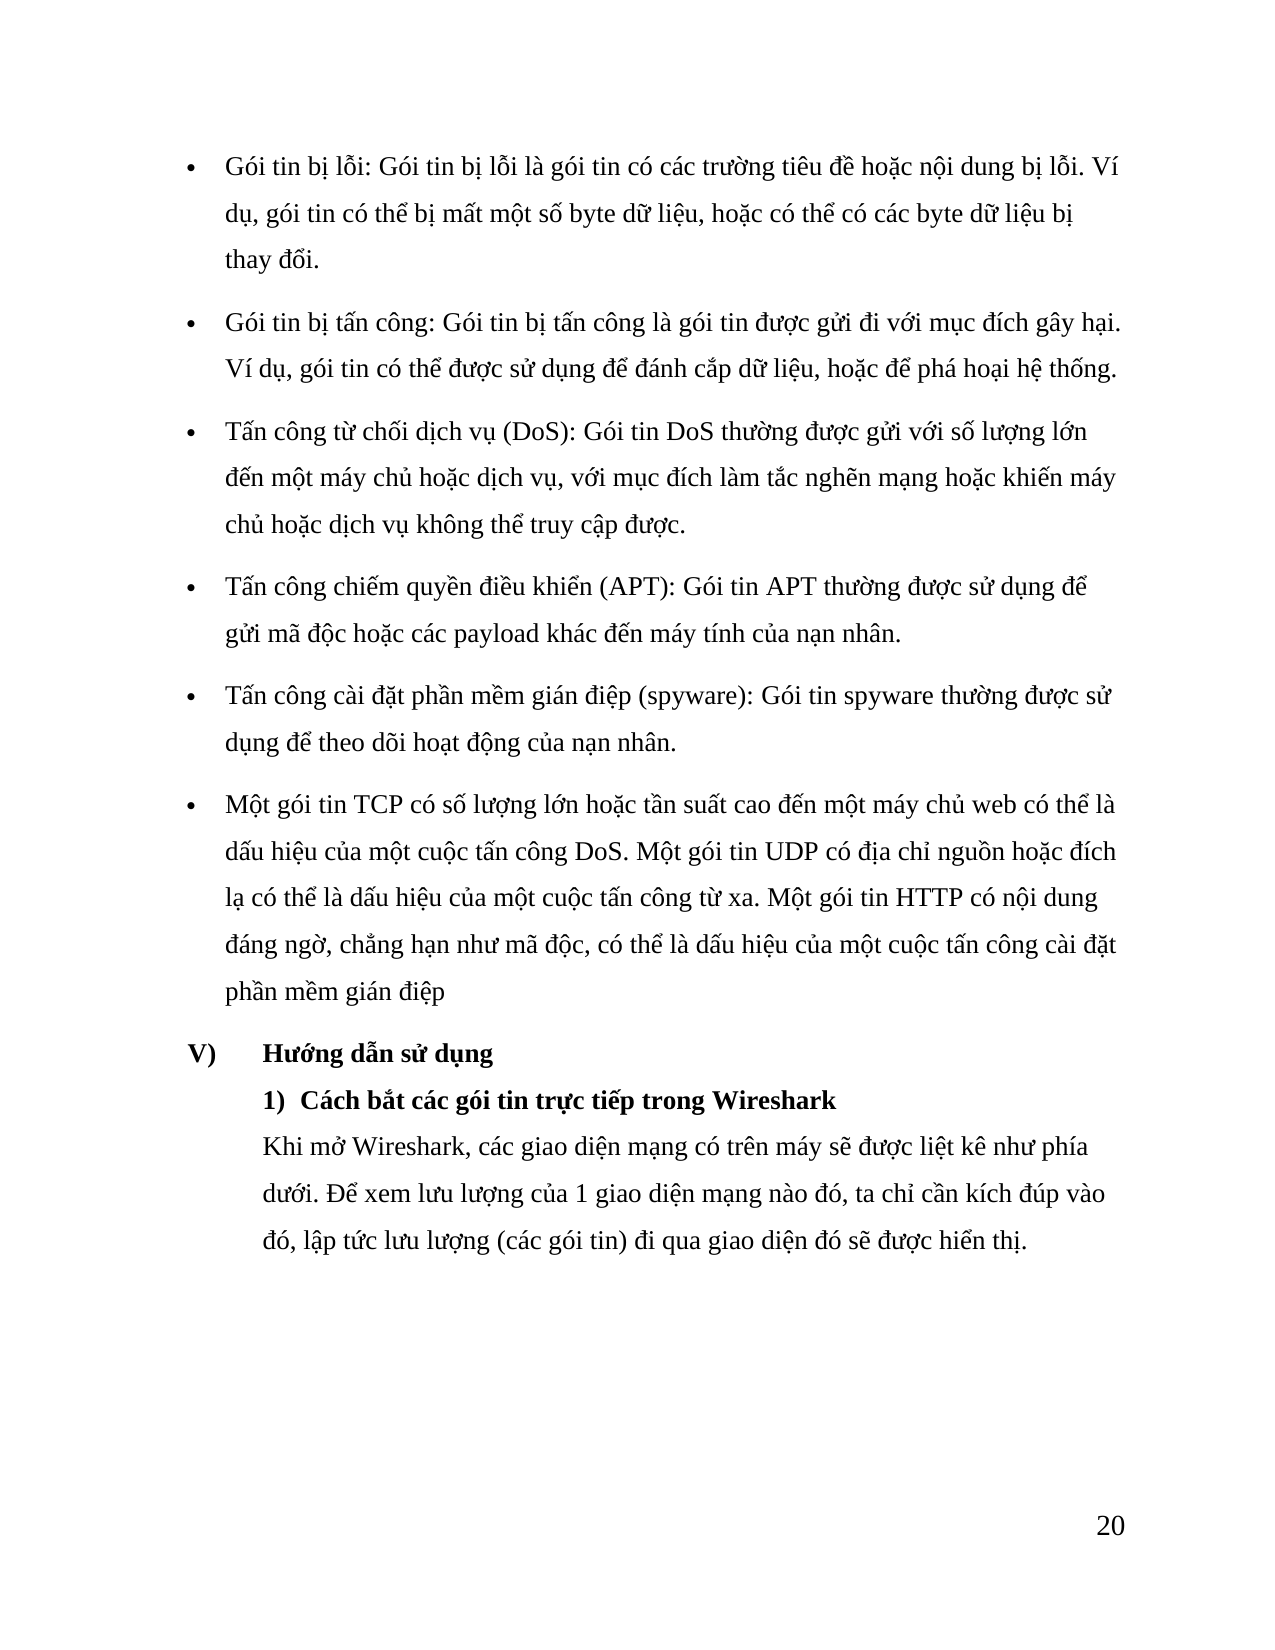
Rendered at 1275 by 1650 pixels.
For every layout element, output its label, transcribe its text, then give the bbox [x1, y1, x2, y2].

list Tấn công cài đặt phần mềm gián điệp (spyware): Gói tin spyware thường được sử dụng để theo dõi hoạt động của nạn nhân. [187, 679, 1125, 757]
list Khi mở Wireshark, các giao diện mạng có trên máy sẽ được liệt kê như phía dưới. Để xem lưu lượng của 1 giao diện mạng nào đó, ta chỉ cần kích đúp vào đó, lập tức lưu lượng (các gói tin) đi qua giao diện đó sẽ được hiển thị. [262, 1130, 1125, 1255]
list Tấn công từ chối dịch vụ (DoS): Gói tin DoS thường được gửi với số lượng lớn đến một máy chủ hoặc dịch vụ, với mục đích làm tắc nghẽn mạng hoặc khiến máy chủ hoặc dịch vụ không thể truy cập được. [187, 414, 1125, 539]
list Hướng dẫn sử dụng [187, 1037, 1125, 1068]
list Tấn công chiếm quyền điều khiển (APT): Gói tin APT thường được sử dụng để gửi mã độc hoặc các payload khác đến máy tính của nạn nhân. [187, 570, 1125, 648]
list Một gói tin TCP có số lượng lớn hoặc tần suất cao đến một máy chủ web có thể là dấu hiệu của một cuộc tấn công DoS. Một gói tin UDP có địa chỉ nguồn hoặc đích lạ có thể là dấu hiệu của một cuộc tấn công từ xa. Một gói tin HTTP có nội dung đáng ngờ, chẳng hạn như mã độc, có thể là dấu hiệu của một cuộc tấn công cài đặt phần mềm gián điệp [187, 788, 1125, 1006]
list Cách bắt các gói tin trực tiếp trong Wireshark [262, 1084, 1125, 1115]
list Gói tin bị lỗi: Gói tin bị lỗi là gói tin có các trường tiêu đề hoặc nội dung bị lỗi. Ví dụ, gói tin có thể bị mất một số byte dữ liệu, hoặc có thể có các byte dữ liệu bị thay đổi. [187, 150, 1125, 274]
list Gói tin bị tấn công: Gói tin bị tấn công là gói tin được gửi đi với mục đích gây hại. Ví dụ, gói tin có thể được sử dụng để đánh cắp dữ liệu, hoặc để phá hoại hệ thống. [187, 306, 1125, 383]
